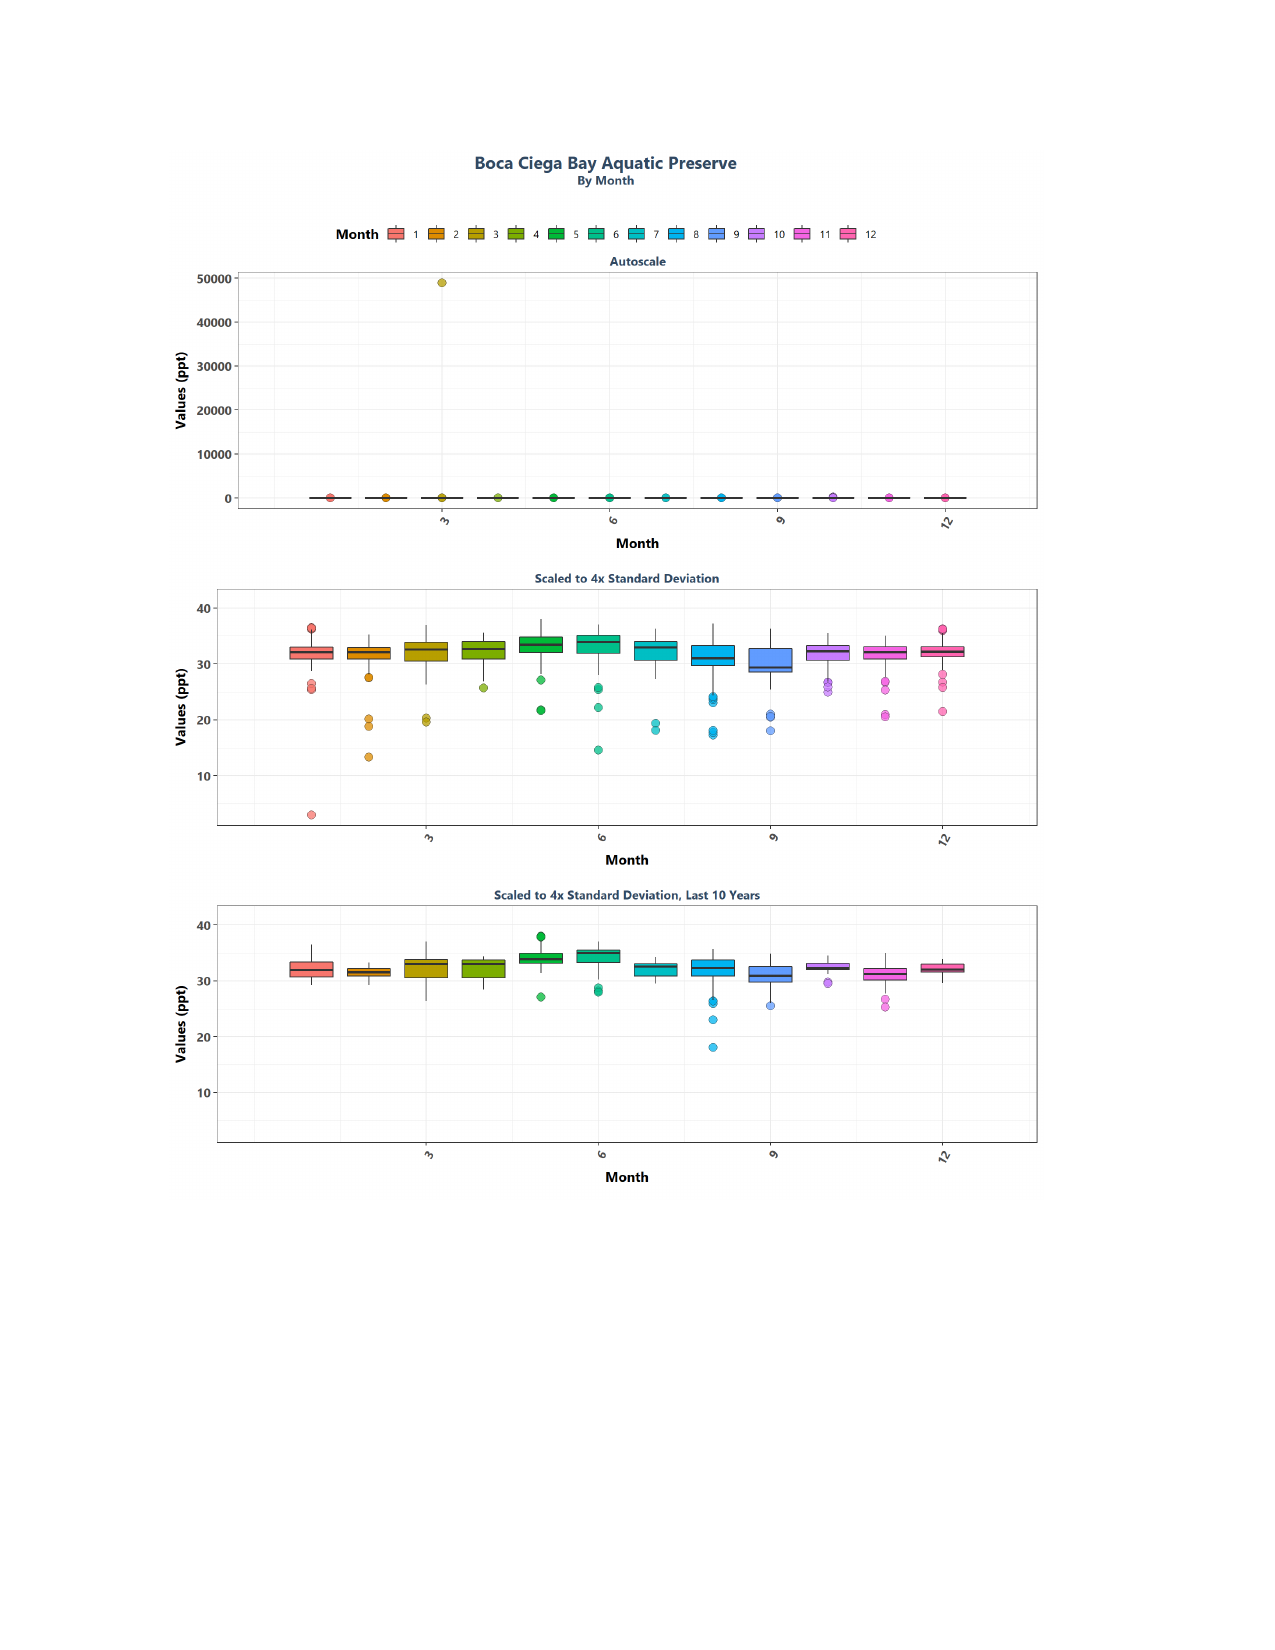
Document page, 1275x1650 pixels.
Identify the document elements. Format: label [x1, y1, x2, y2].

picture [168, 150, 1044, 1200]
